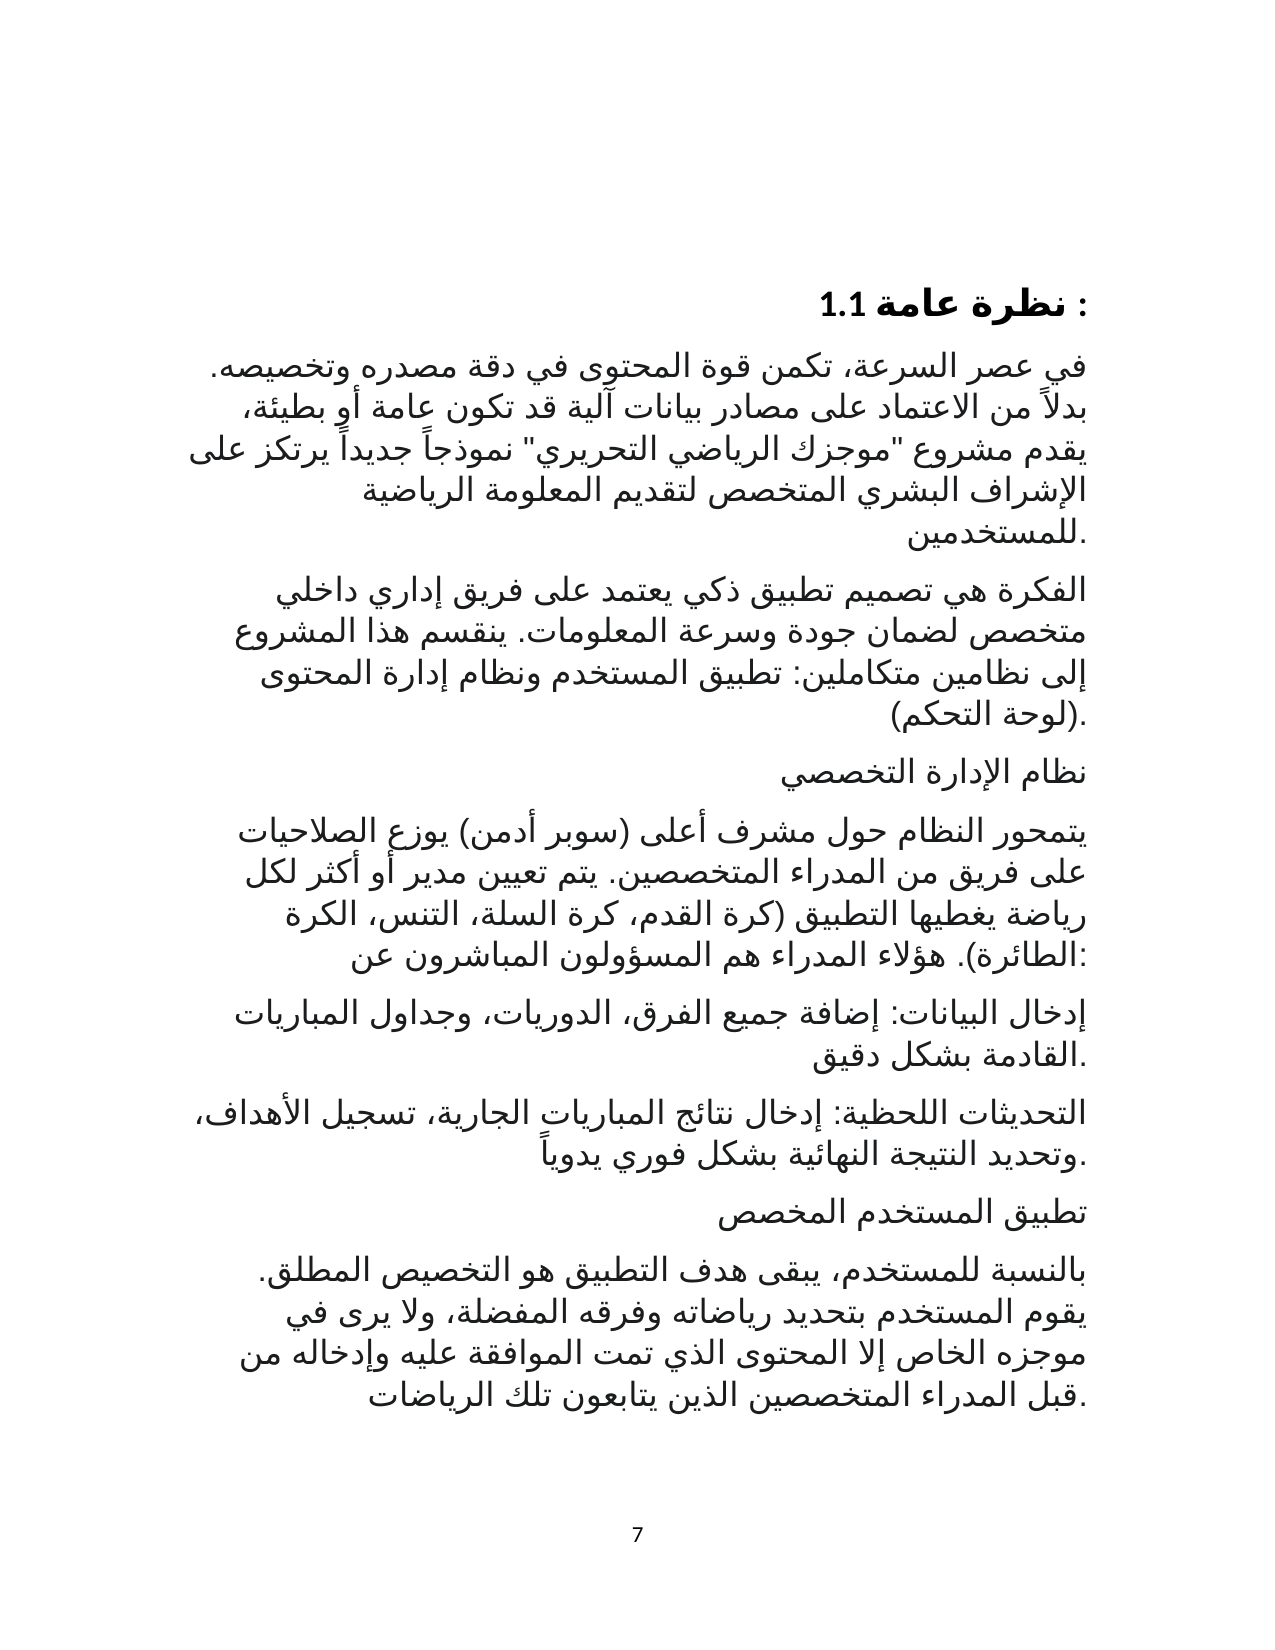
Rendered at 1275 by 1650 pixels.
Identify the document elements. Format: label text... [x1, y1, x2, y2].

text تطبيق المستخدم المخصص [187, 1192, 1087, 1231]
text الفكرة هي تصميم تطبيق ذكي يعتمد على فريق إداري داخلي متخصص لضمان جودة وسرعة المعلومات. ينقسم هذا المشروع إلى نظامين متكاملين: تطبيق المستخدم ونظام إدارة المحتوى (لوحة التحكم). [187, 570, 1087, 733]
text 1.1 نظرة عامة : [187, 280, 1087, 326]
text يتمحور النظام حول مشرف أعلى (سوبر أدمن) يوزع الصلاحيات على فريق من المدراء المتخصصين. يتم تعيين مدير أو أكثر لكل رياضة يغطيها التطبيق (كرة القدم، كرة السلة، التنس، الكرة الطائرة). هؤلاء المدراء هم المسؤولون المباشرون عن: [187, 811, 1087, 973]
text إدخال البيانات: إضافة جميع الفرق، الدوريات، وجداول المباريات القادمة بشكل دقيق. [187, 993, 1087, 1073]
text التحديثات اللحظية: إدخال نتائج المباريات الجارية، تسجيل الأهداف، وتحديد النتيجة النهائية بشكل فوري يدوياً. [187, 1093, 1087, 1173]
text في عصر السرعة، تكمن قوة المحتوى في دقة مصدره وتخصيصه. بدلاً من الاعتماد على مصادر بيانات آلية قد تكون عامة أو بطيئة، يقدم مشروع "موجزك الرياضي التحريري" نموذجاً جديداً يرتكز على الإشراف البشري المتخصص لتقديم المعلومة الرياضية للمستخدمين. [187, 346, 1087, 550]
text نظام الإدارة التخصصي [187, 753, 1087, 791]
text بالنسبة للمستخدم، يبقى هدف التطبيق هو التخصيص المطلق. يقوم المستخدم بتحديد رياضاته وفرقه المفضلة، ولا يرى في موجزه الخاص إلا المحتوى الذي تمت الموافقة عليه وإدخاله من قبل المدراء المتخصصين الذين يتابعون تلك الرياضات. [187, 1251, 1087, 1413]
